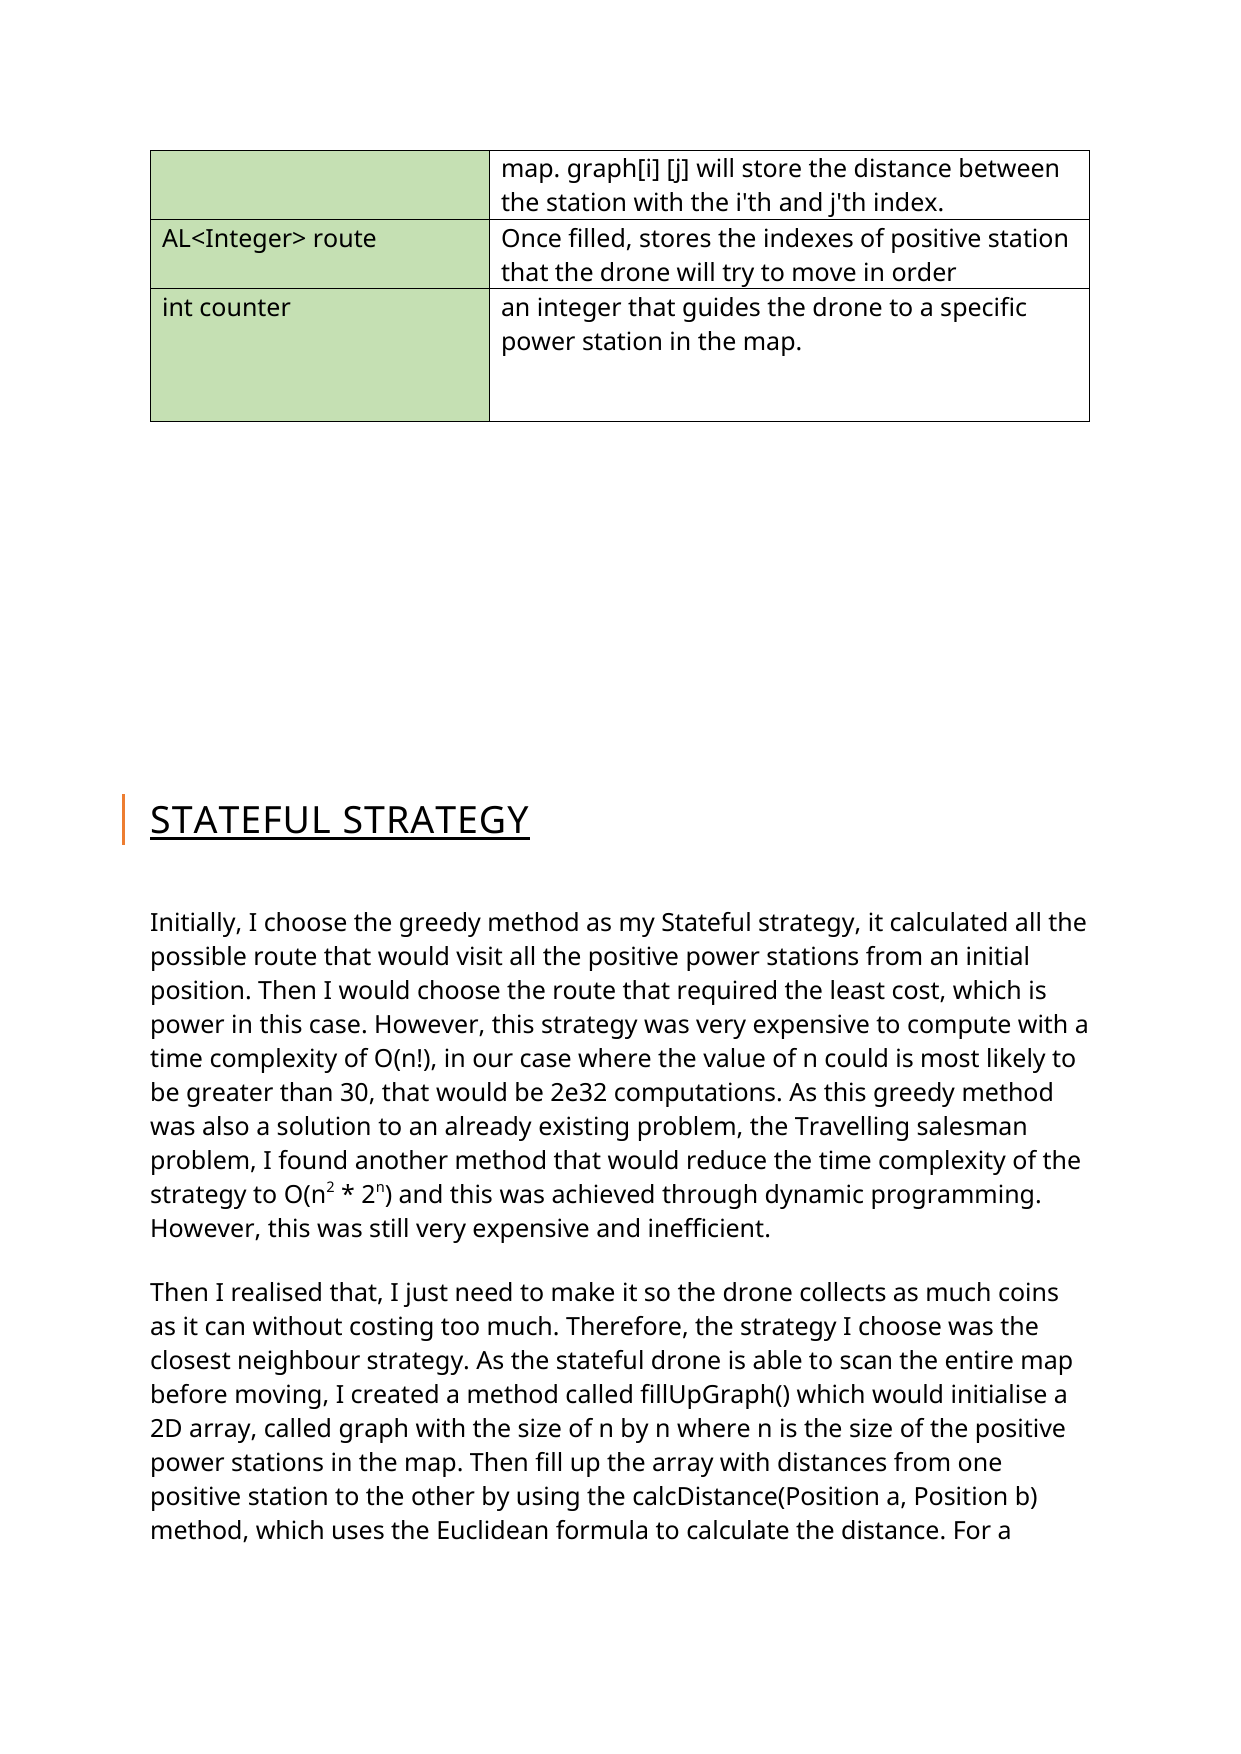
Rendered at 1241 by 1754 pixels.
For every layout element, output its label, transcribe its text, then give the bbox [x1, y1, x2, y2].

table_cell int counter [151, 289, 489, 421]
table_cell an integer that guides the drone to a specific power station in the map. [490, 289, 1089, 421]
table_cell Once filled, stores the indexes of positive station that the drone will try to move in order [490, 220, 1089, 288]
text Initially, I choose the greedy method as my Stateful strategy, it calculated all the possible route that would visit all the positive power stations from an initial position. Then I would choose the route that required the least cost, which is power in this case. However, this strategy was very expensive to compute with a time complexity of O(n!), in our case where the value of n could is most likely to be greater than 30, that would be 2e32 computations. As this greedy method was also a solution to an already existing problem, the Travelling salesman problem, I found another method that would reduce the time complexity of the strategy to O(n2 * 2n) and this was achieved through dynamic programming. However, this was still very expensive and inefficient. [150, 904, 1090, 1245]
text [150, 1274, 1090, 1547]
table_cell AL<Integer> route [151, 220, 489, 288]
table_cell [151, 151, 489, 219]
subtitle Stateful Strategy [125, 794, 1090, 845]
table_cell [490, 151, 1089, 219]
